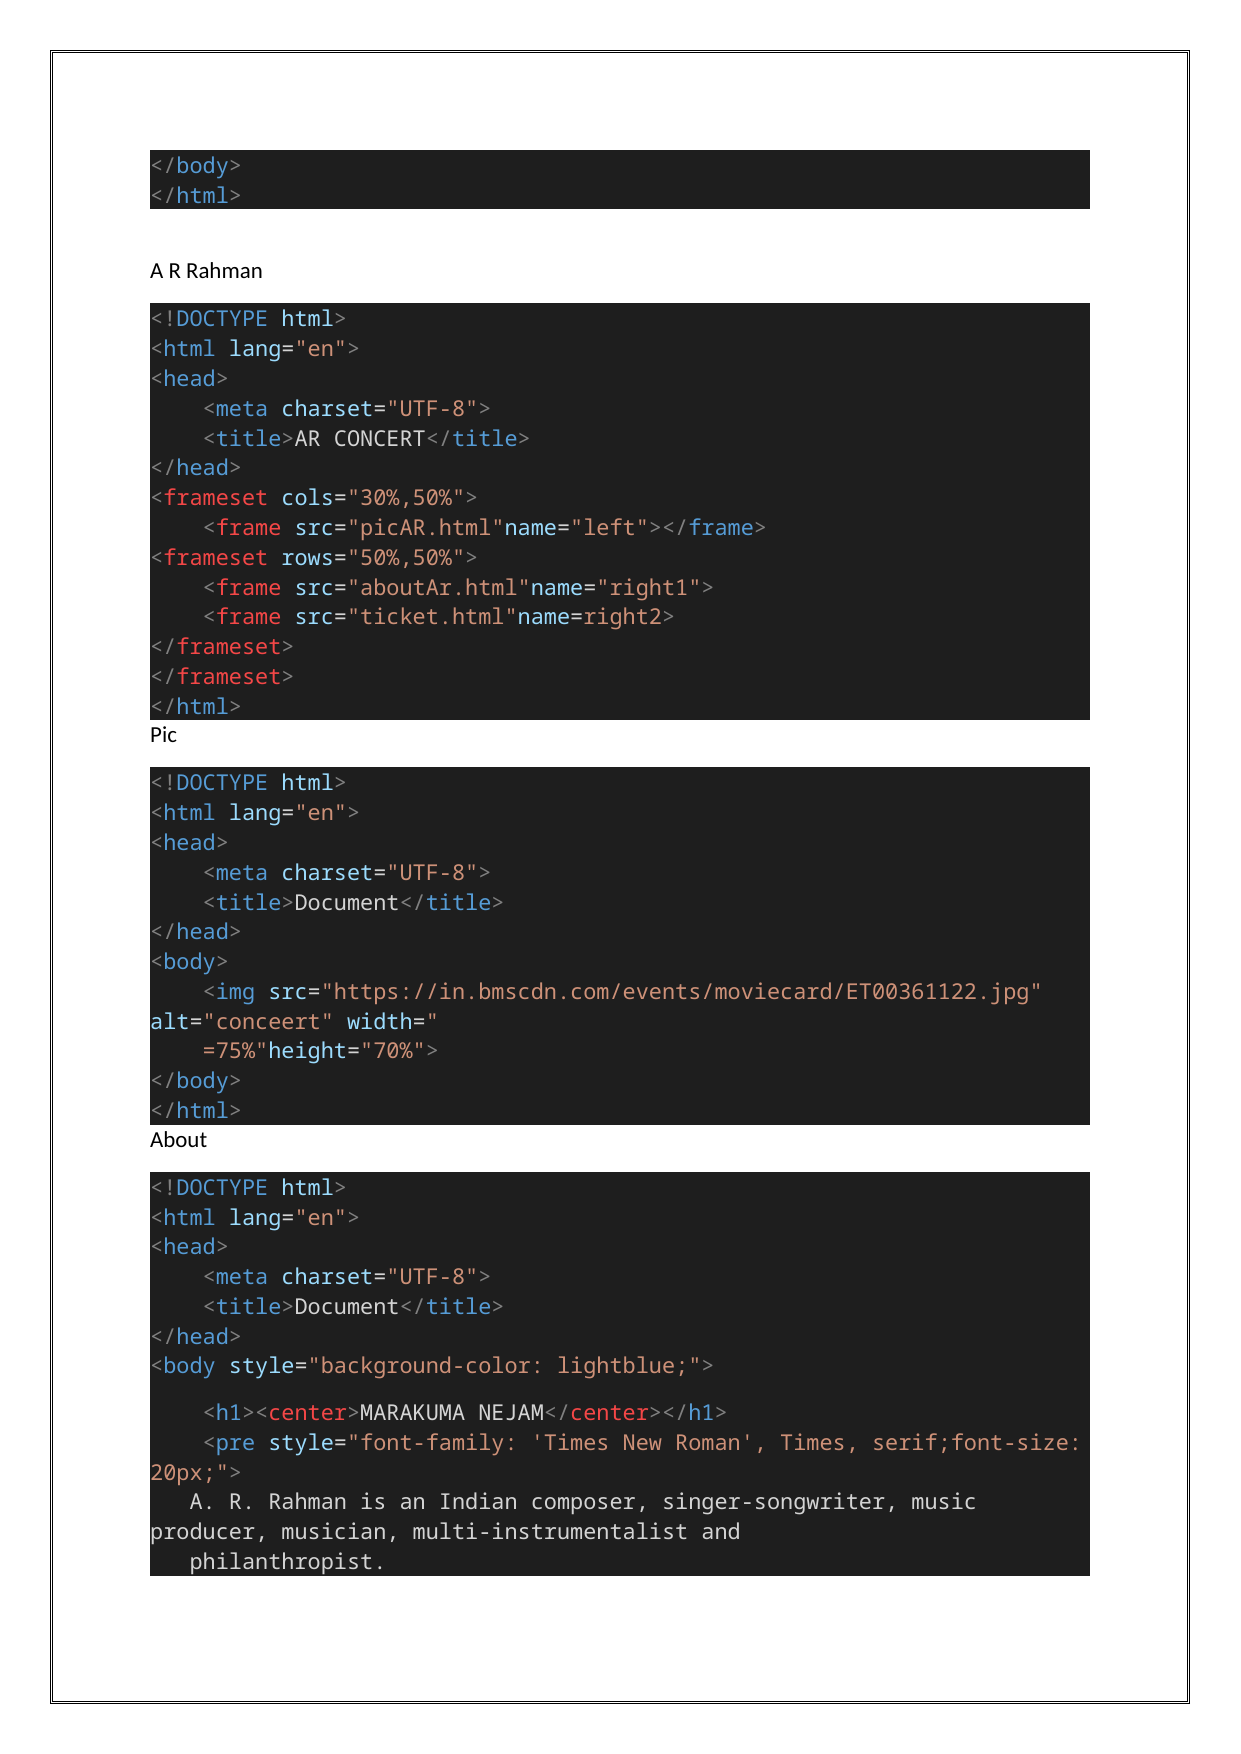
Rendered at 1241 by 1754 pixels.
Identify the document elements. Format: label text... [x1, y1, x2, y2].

text A. R. Rahman is an Indian composer, singer-songwriter, music producer, musician, multi-instrumentalist and [150, 1486, 1090, 1546]
text </html> [150, 180, 1090, 209]
text <meta charset="UTF-8"> [150, 393, 1090, 422]
text <head> [150, 363, 1090, 393]
text </head> [150, 1321, 1090, 1350]
text <img src="https://in.bmscdn.com/events/moviecard/ET00361122.jpg" alt="conceert" width=" [150, 976, 1090, 1035]
text <head> [150, 827, 1090, 857]
text <title>AR CONCERT</title> [150, 422, 1090, 452]
text <h1><center>MARAKUMA NEJAM</center></h1> [150, 1397, 1090, 1427]
text </html> [150, 691, 1090, 720]
text </body> [150, 150, 1090, 180]
text </html> [150, 1095, 1090, 1125]
text <frameset cols="30%,50%"> [150, 482, 1090, 512]
text </body> [150, 1065, 1090, 1095]
text <!DOCTYPE html> [150, 767, 1090, 797]
text <frameset rows="50%,50%"> [150, 542, 1090, 571]
text <pre style="font-family: 'Times New Roman', Times, serif;font-size: 20px;"> [150, 1427, 1090, 1486]
text <frame src="aboutAr.html"name="right1"> [150, 571, 1090, 601]
text <body> [150, 946, 1090, 976]
text <title>Document</title> [150, 1291, 1090, 1321]
text </frameset> [150, 631, 1090, 661]
text <frame src="ticket.html"name=right2> [150, 601, 1090, 631]
text <html lang="en"> [150, 333, 1090, 363]
text <!DOCTYPE html> [150, 1172, 1090, 1201]
text <meta charset="UTF-8"> [150, 857, 1090, 886]
text <!DOCTYPE html> [150, 303, 1090, 333]
text <title>Document</title> [150, 886, 1090, 916]
text <frame src="picAR.html"name="left"></frame> [150, 512, 1090, 542]
text Pic [150, 720, 1090, 748]
text philanthropist. [150, 1546, 1090, 1576]
text About [150, 1125, 1090, 1153]
text A R Rahman [150, 256, 1090, 284]
text </frameset> [150, 661, 1090, 691]
text <html lang="en"> [150, 797, 1090, 827]
text <body style="background-color: lightblue;"> [150, 1350, 1090, 1380]
text </head> [150, 916, 1090, 946]
text <meta charset="UTF-8"> [150, 1261, 1090, 1291]
text <head> [150, 1231, 1090, 1261]
text =75%"height="70%"> [150, 1035, 1090, 1065]
text <html lang="en"> [150, 1201, 1090, 1231]
text </head> [150, 452, 1090, 482]
